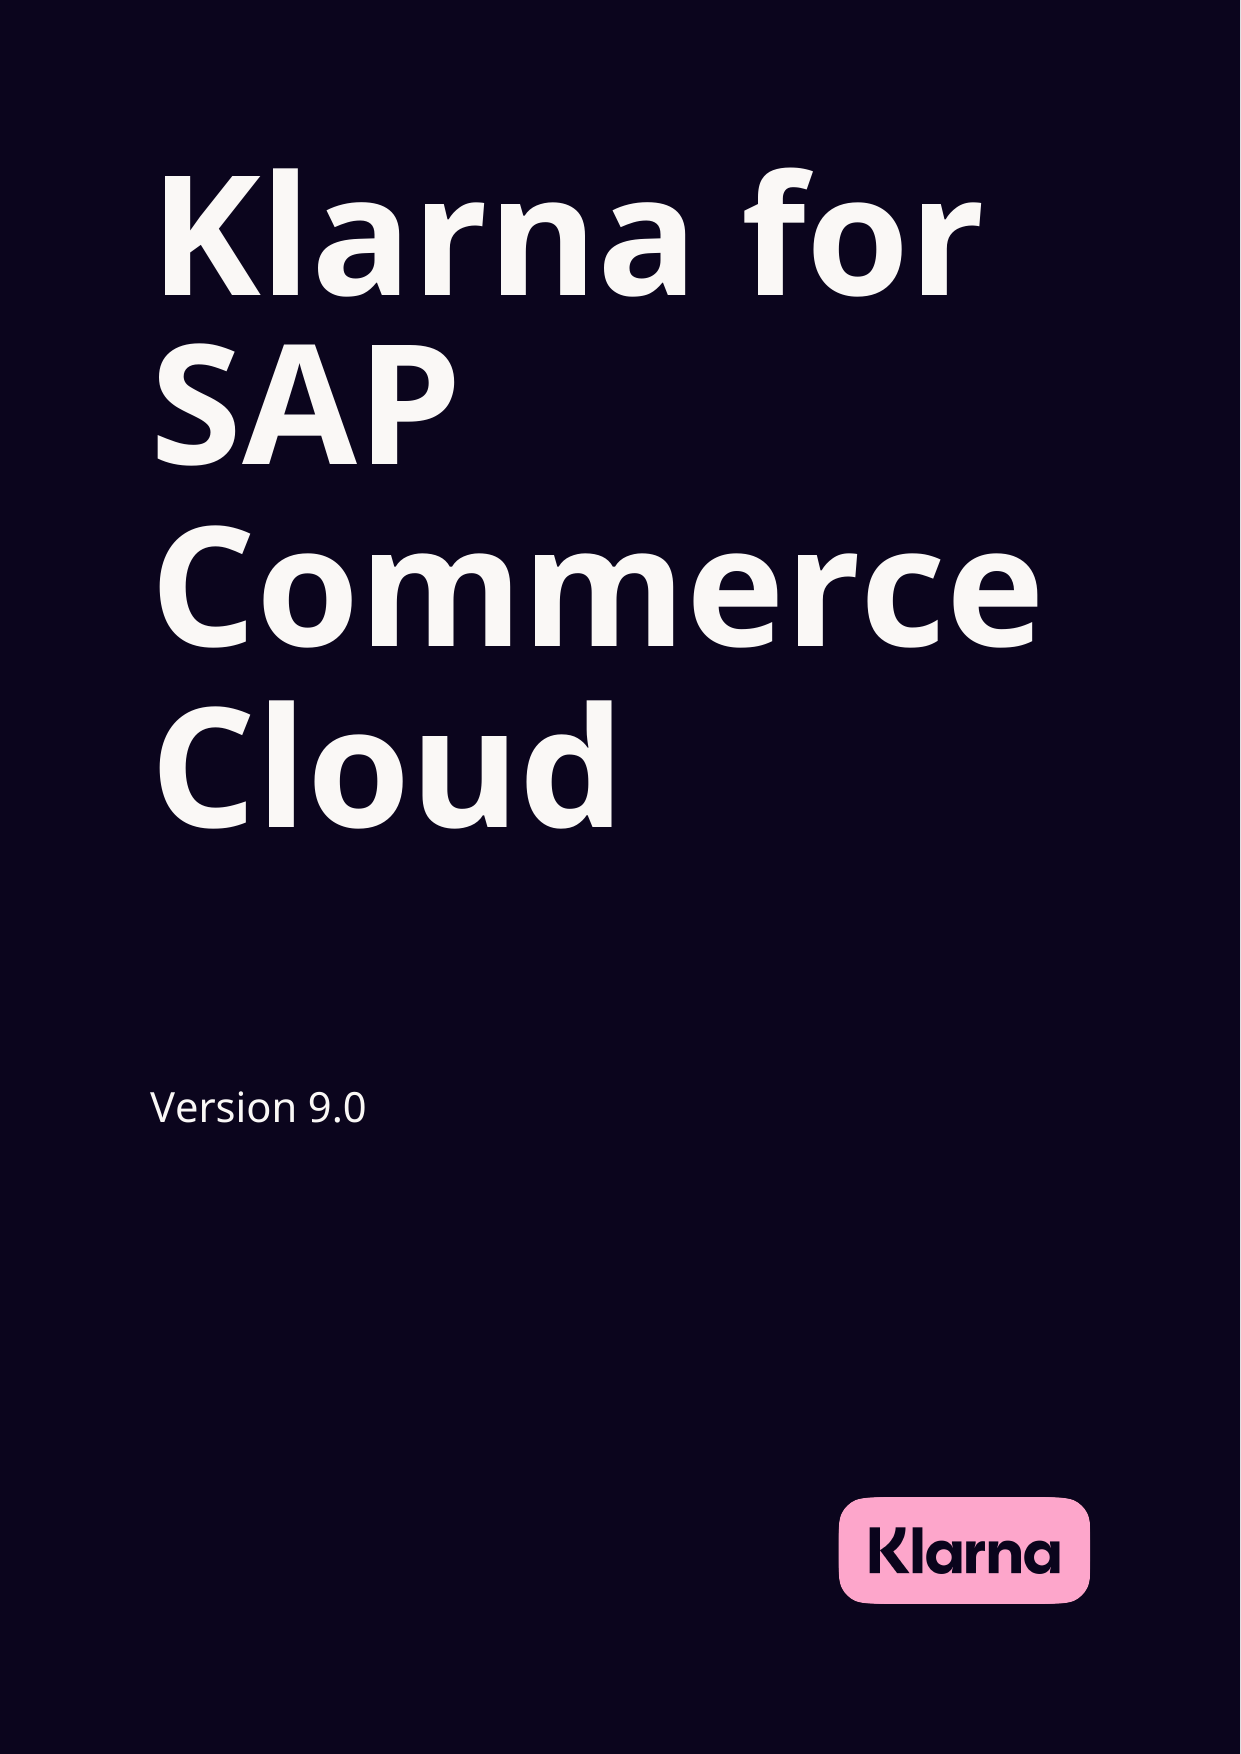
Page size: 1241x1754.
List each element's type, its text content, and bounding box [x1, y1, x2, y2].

picture [838, 1497, 1091, 1604]
subtitle Version 9.0 [150, 1078, 1090, 1135]
title Klarna for SAP Commerce Cloud [150, 150, 1090, 877]
